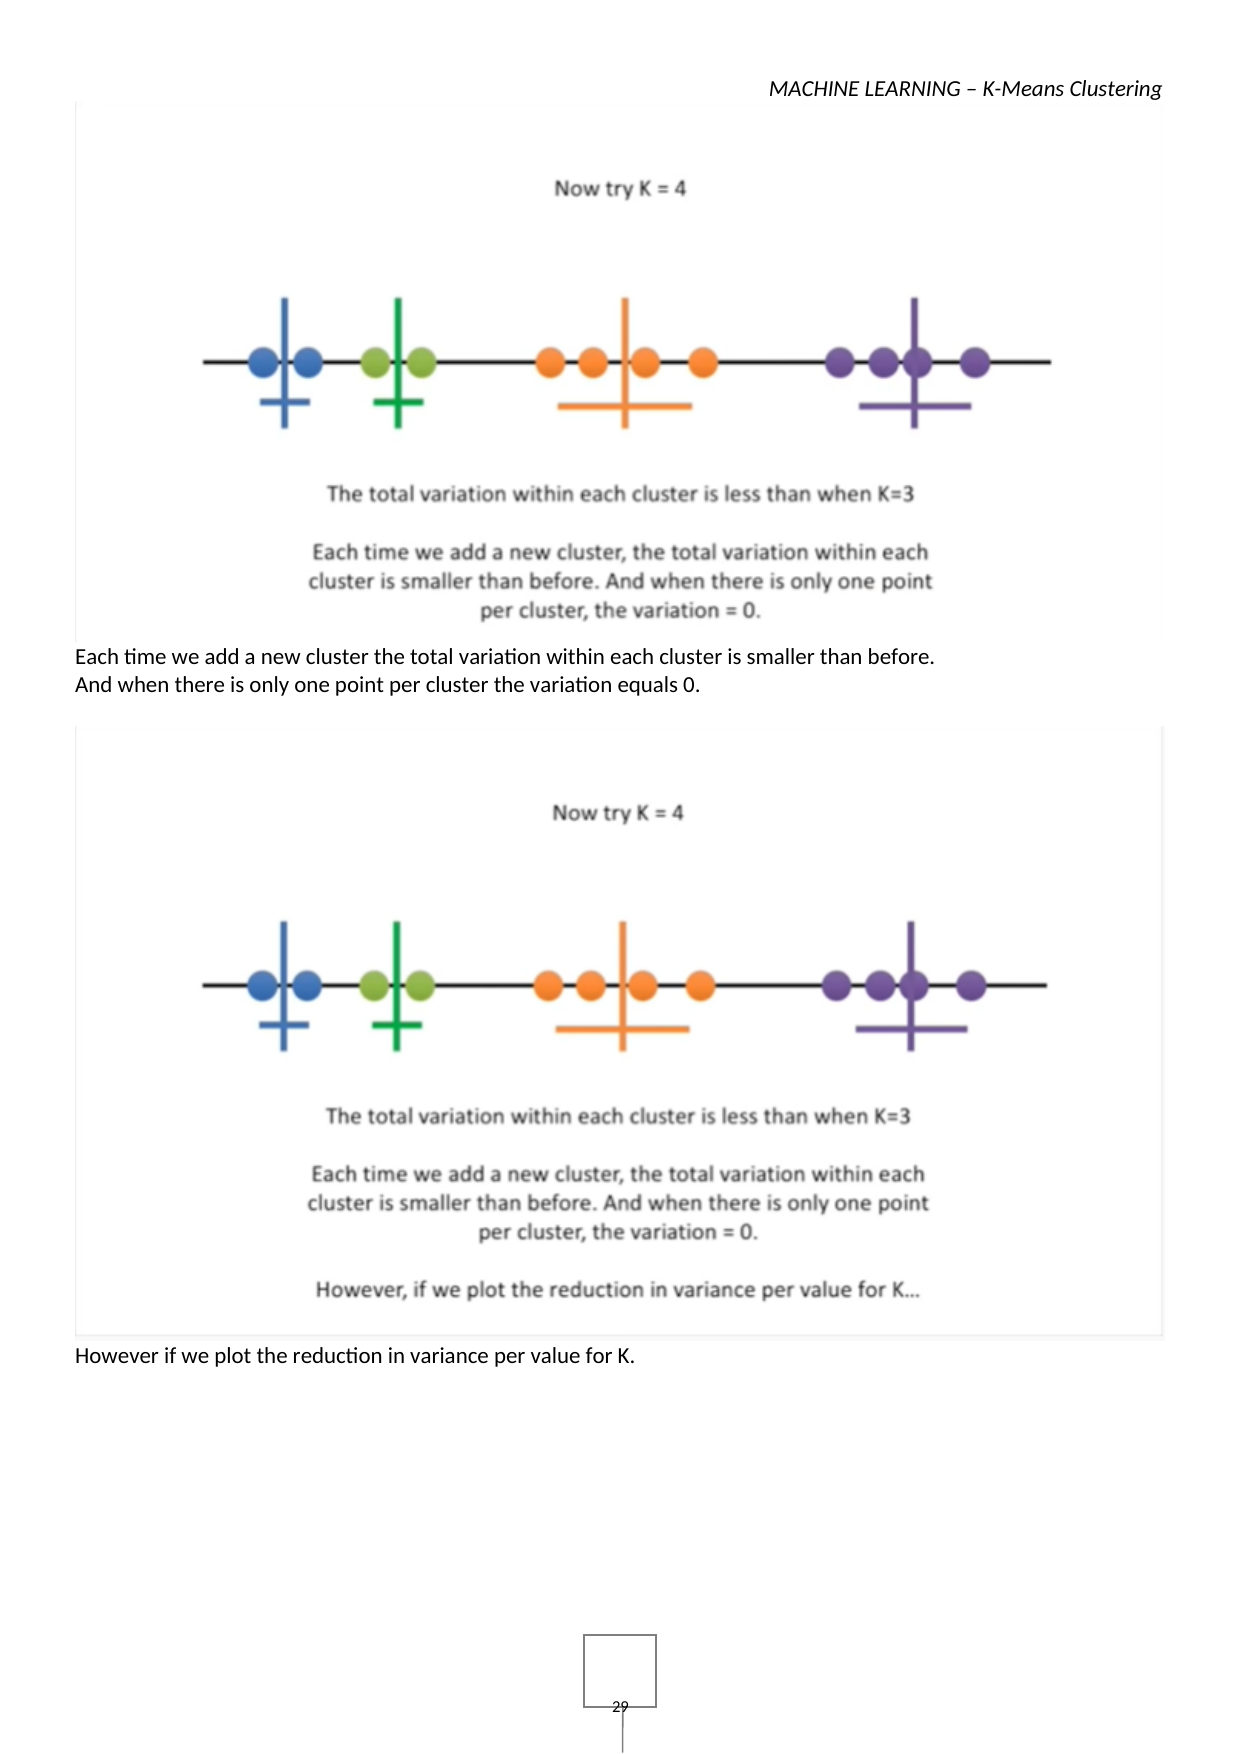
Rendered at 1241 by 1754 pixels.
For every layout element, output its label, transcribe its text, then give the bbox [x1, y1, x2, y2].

text Each time we add a new cluster the total variation within each cluster is smaller than before. [75, 643, 1165, 670]
text However if we plot the reduction in variance per value for K. [75, 1341, 1165, 1369]
text And when there is only one point per cluster the variation equals 0. [75, 670, 1165, 698]
picture [75, 726, 1166, 1341]
picture [75, 101, 1166, 643]
